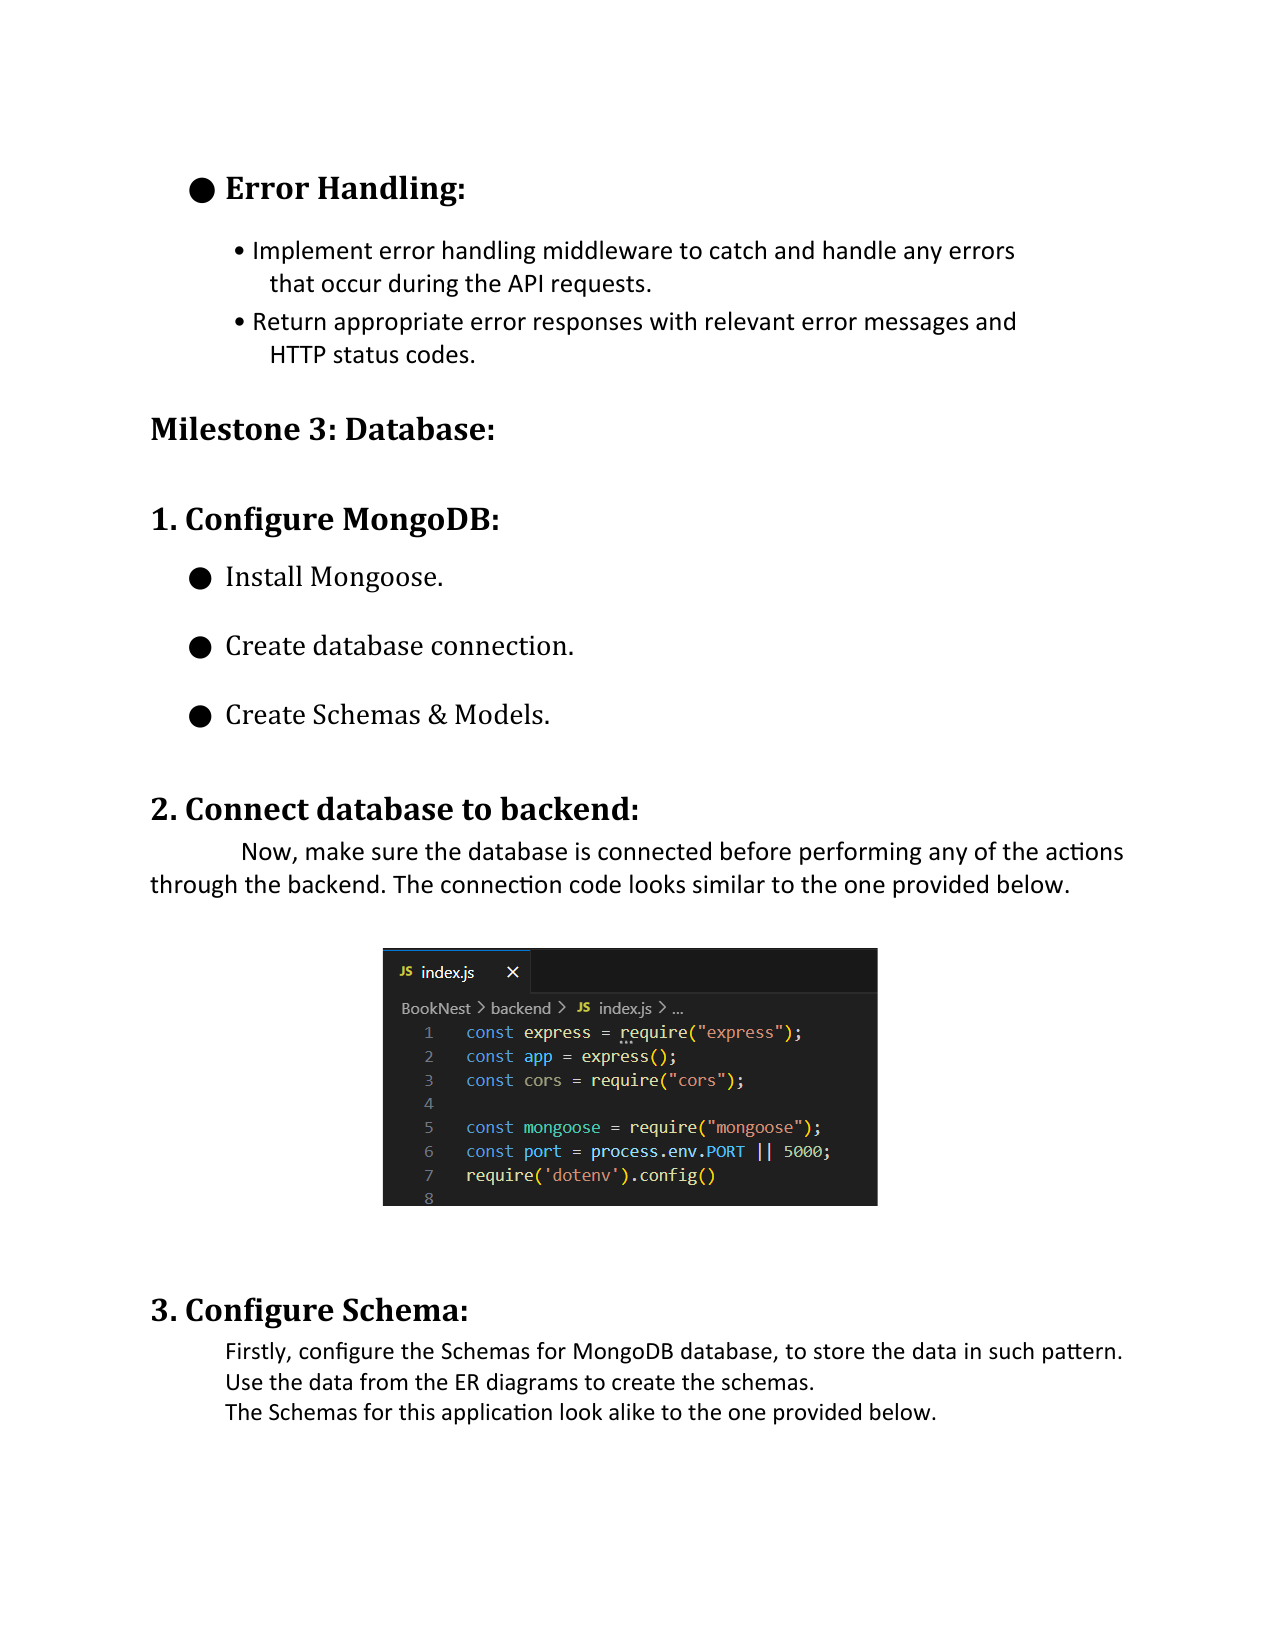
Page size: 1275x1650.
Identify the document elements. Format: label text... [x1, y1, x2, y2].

text • Return appropriate error responses with relevant error messages and HTTP status codes. [233, 304, 1056, 370]
text 2. Connect database to backend: [150, 789, 1125, 828]
list Create database connection. [187, 612, 1125, 672]
text The Schemas for this application look alike to the one provided below. [225, 1396, 1125, 1427]
text 3. Configure Schema: [150, 1290, 1125, 1329]
list Install Mongoose. [187, 544, 1125, 603]
text Firstly, configure the Schemas for MongoDB database, to store the data in such pattern. Use the data from the ER diagrams to create the schemas. [225, 1335, 1125, 1396]
list Error Handling: [187, 150, 1068, 218]
list Create Schemas & Models. [187, 681, 1125, 741]
text • Implement error handling middleware to catch and handle any errors that occur during the API requests. [232, 233, 1036, 299]
text Milestone 3: Database: [150, 409, 1125, 448]
text 1. Configure MongoDB: [150, 499, 1125, 538]
text Now, make sure the database is connected before performing any of the actions through the backend. The connection code looks similar to the one provided below. [150, 834, 1125, 900]
picture [382, 948, 878, 1206]
